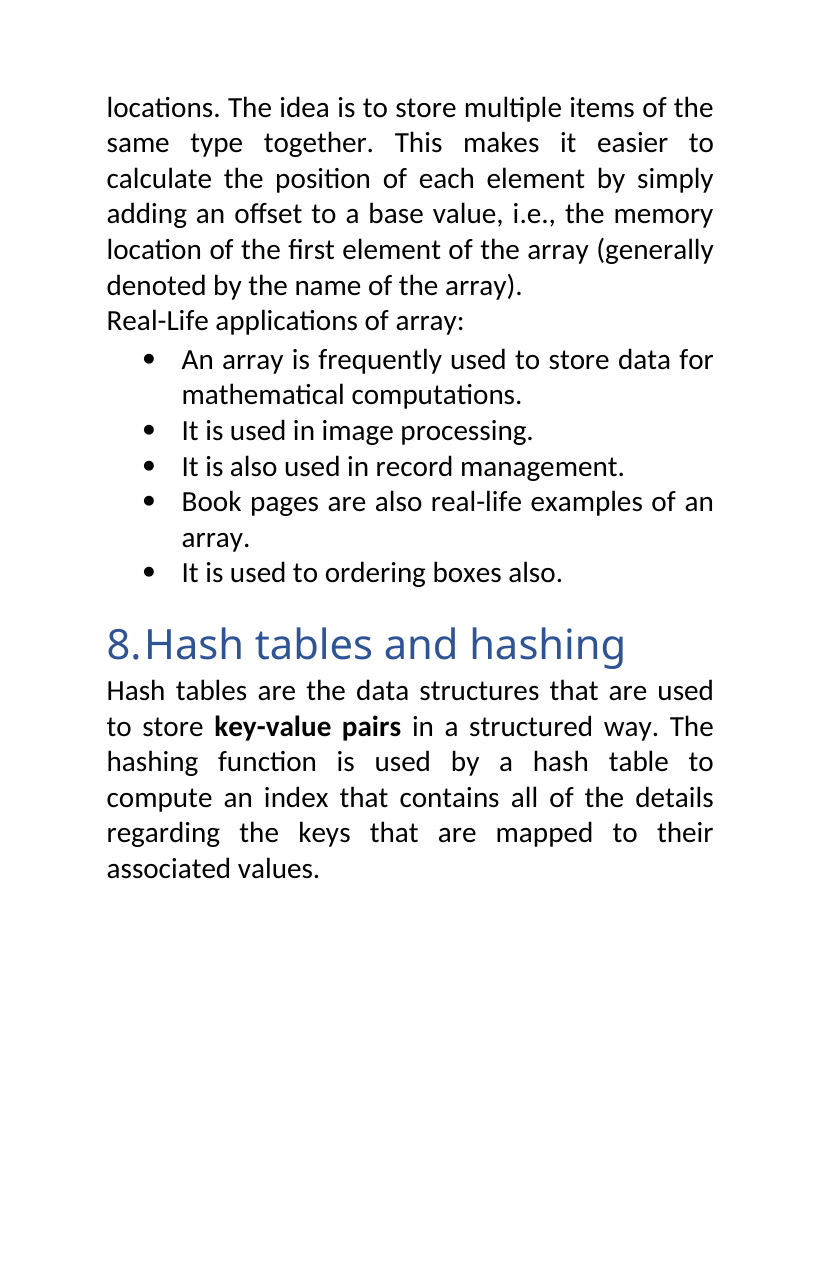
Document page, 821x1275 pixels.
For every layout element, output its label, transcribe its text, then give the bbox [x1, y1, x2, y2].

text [106, 89, 714, 302]
list It is used to ordering boxes also. [144, 554, 714, 590]
list It is used in image processing. [144, 412, 714, 448]
text Real-Life applications of array: [106, 302, 714, 338]
subtitle Hash tables and hashing [106, 615, 714, 672]
list An array is frequently used to store data for mathematical computations. [144, 341, 714, 412]
list Book pages are also real-life examples of an array. [144, 483, 714, 554]
list It is also used in record management. [144, 448, 714, 483]
text Hash tables are the data structures that are used to store key-value pairs in a structured way. The hashing function is used by a hash table to compute an index that contains all of the details regarding the keys that are mapped to their associated values. [106, 672, 714, 886]
